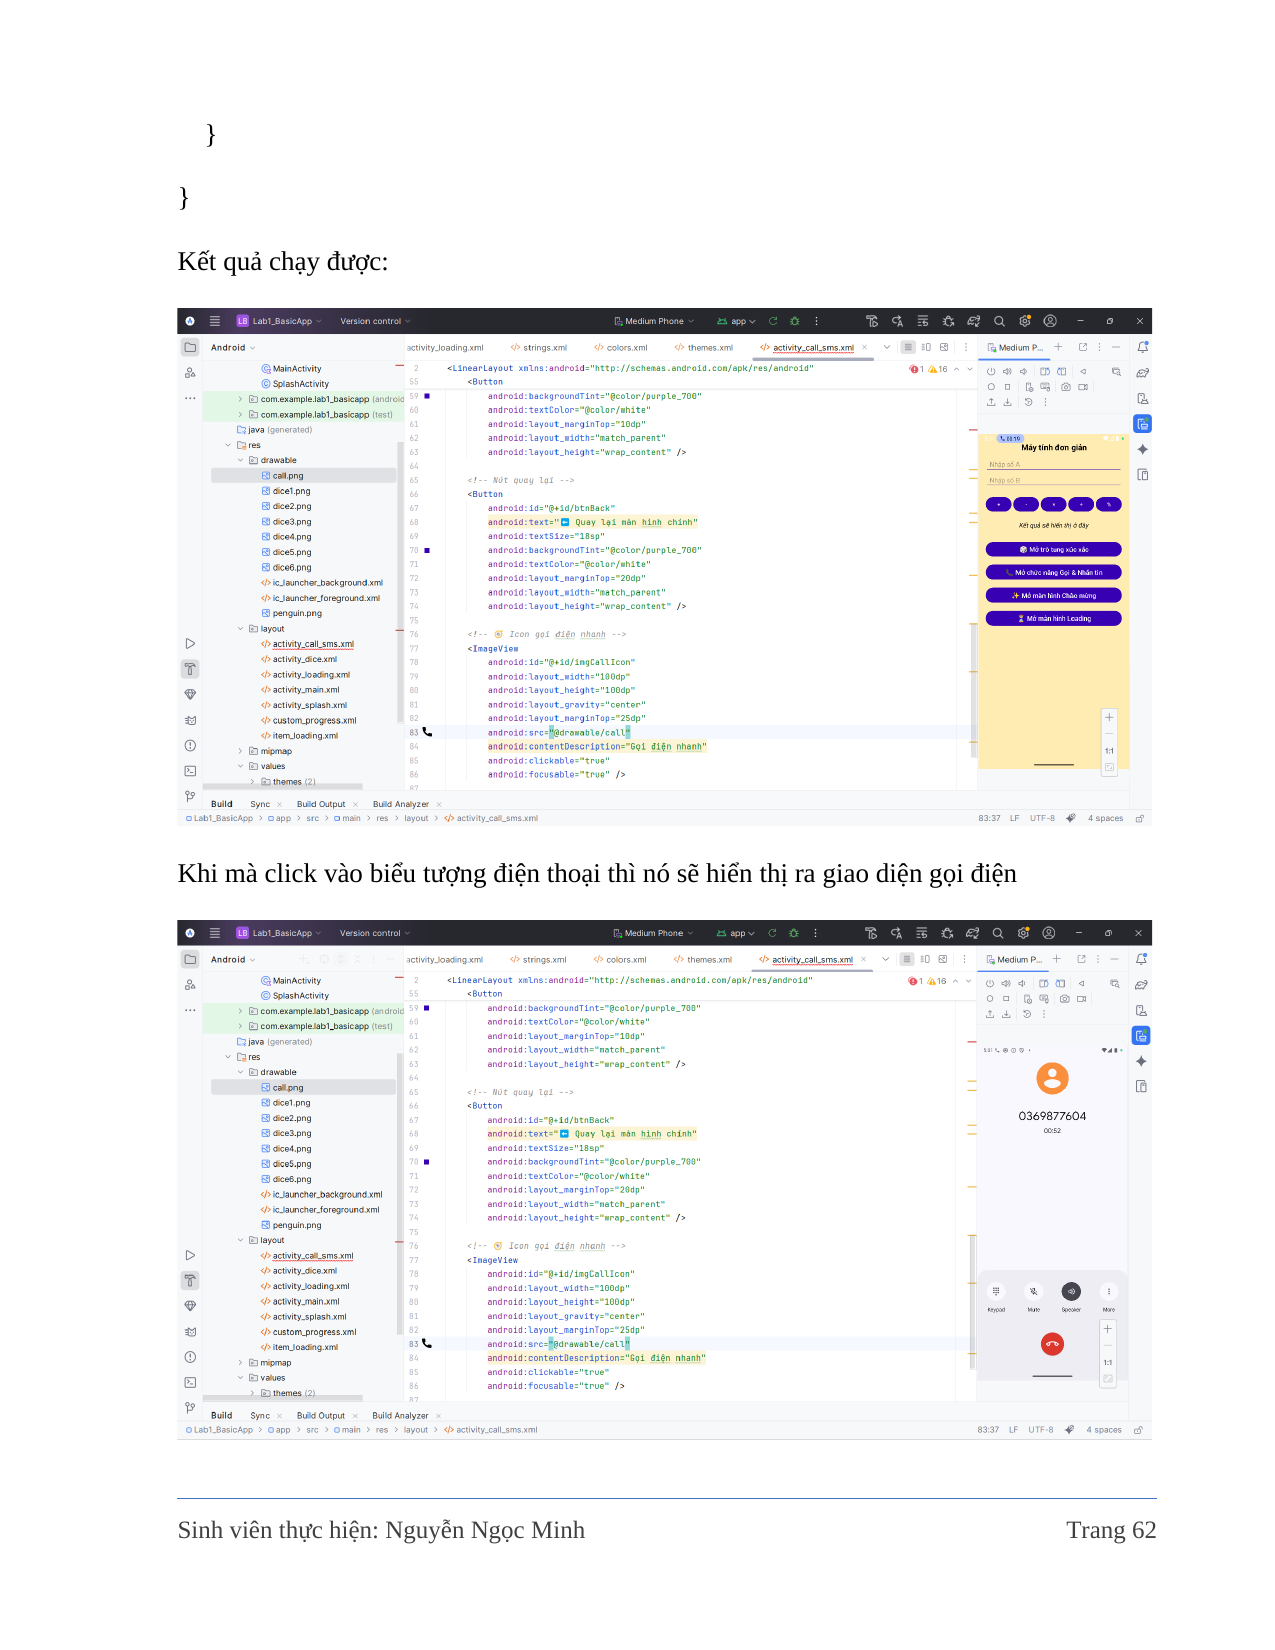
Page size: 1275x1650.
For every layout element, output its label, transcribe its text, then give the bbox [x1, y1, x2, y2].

text Khi mà click vào biểu tượng điện thoại thì nó sẽ hiển thị ra giao diện gọi điện [177, 857, 1157, 888]
text } [177, 181, 1157, 213]
text Kết quả chạy được: [177, 245, 1157, 276]
picture [177, 308, 1153, 826]
picture [177, 920, 1153, 1440]
text } [177, 118, 1157, 149]
